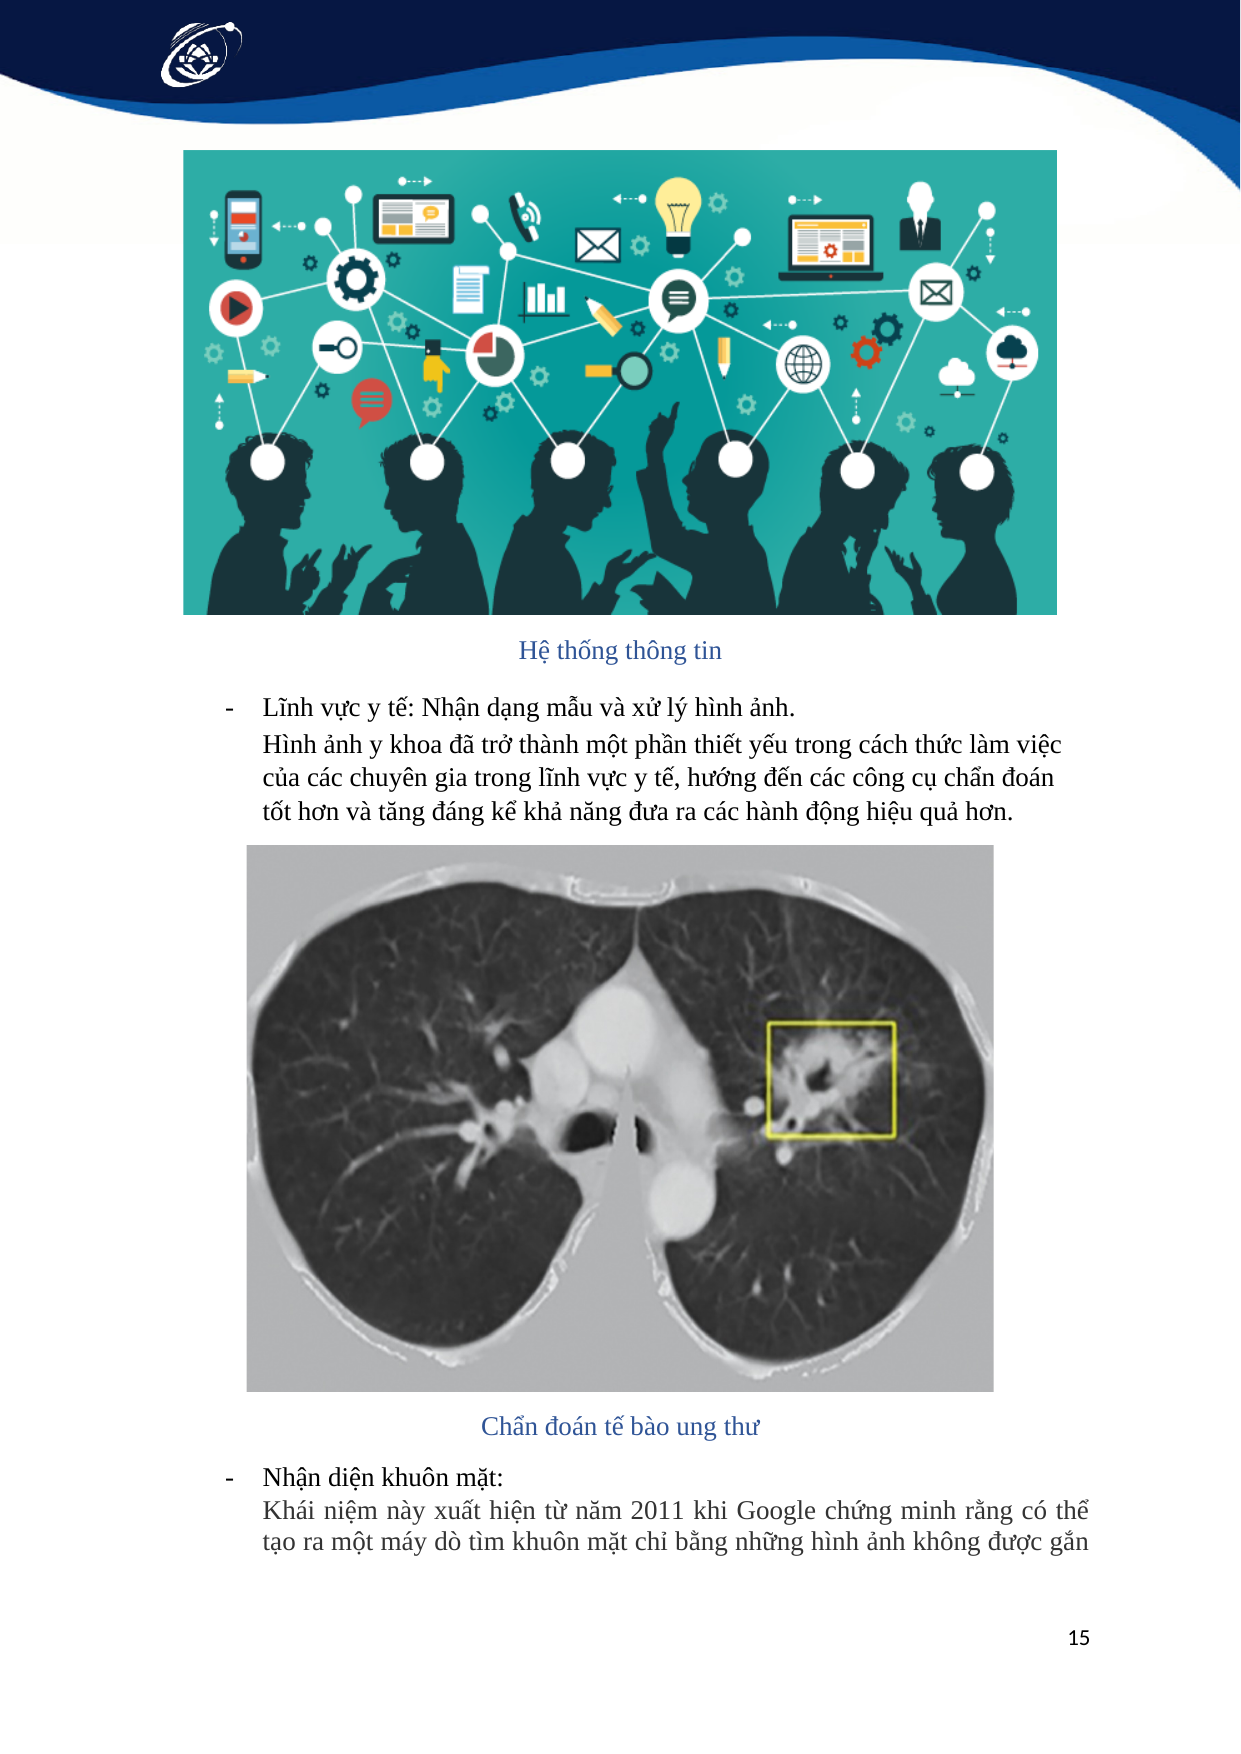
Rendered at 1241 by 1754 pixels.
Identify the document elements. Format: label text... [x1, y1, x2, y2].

picture [0, 0, 1241, 615]
text Chẩn đoán tế bào ung thư [150, 1410, 1090, 1442]
list Lĩnh vực y tế: Nhận dạng mẫu và xử lý hình ảnh. [225, 684, 1090, 725]
text Hệ thống thông tin [150, 634, 1090, 665]
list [262, 1494, 1090, 1556]
list Hình ảnh y khoa đã trở thành một phần thiết yếu trong cách thức làm việc của các chuyên gia trong lĩnh vực y tế, hướng đến các công cụ chẩn đoán tốt hơn và tăng đáng kể khả năng đưa ra các hành động hiệu quả hơn. [262, 728, 1090, 826]
picture [246, 845, 994, 1392]
list Nhận diện khuôn mặt: [225, 1461, 1090, 1492]
